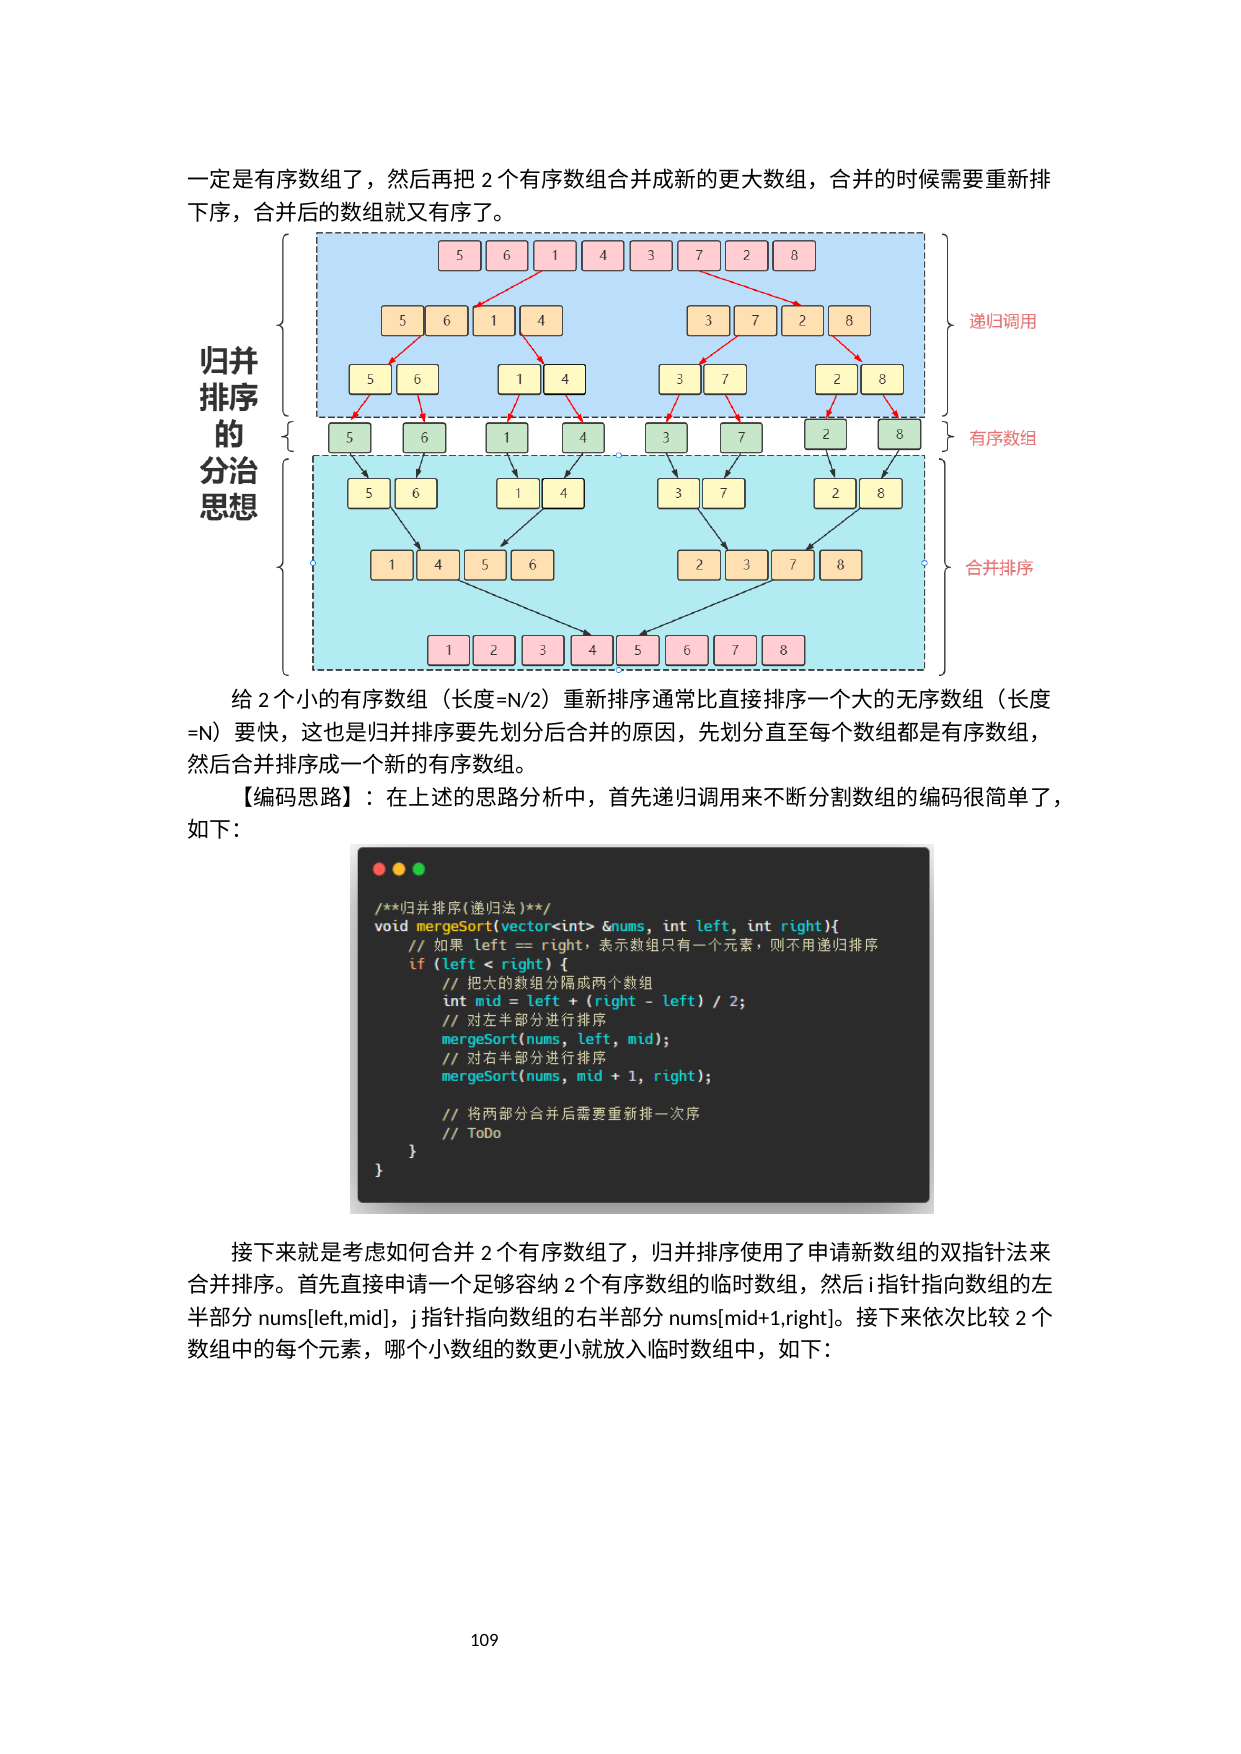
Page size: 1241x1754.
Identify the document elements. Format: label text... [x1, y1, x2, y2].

text 给2个小的有序数组（长度=N/2）重新排序通常比直接排序一个大的无序数组（长度=N）要快，这也是归并排序要先划分后合并的原因，先划分直至每个数组都是有序数组，然后合并排序成一个新的有序数组。 [187, 682, 1053, 779]
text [187, 162, 1053, 227]
text 【编码思路】：在上述的思路分析中，首先递归调用来不断分割数组的编码很简单了，如下： [187, 779, 1053, 844]
picture [350, 844, 934, 1214]
text 接下来就是考虑如何合并2个有序数组了，归并排序使用了申请新数组的双指针法来合并排序。首先直接申请一个足够容纳2个有序数组的临时数组，然后i指针指向数组的左半部分nums[left,mid]，j指针指向数组的右半部分nums[mid+1,right]。接下来依次比较2个数组中的每个元素，哪个小数组的数更小就放入临时数组中，如下： [187, 1234, 1053, 1364]
picture [187, 227, 1046, 682]
